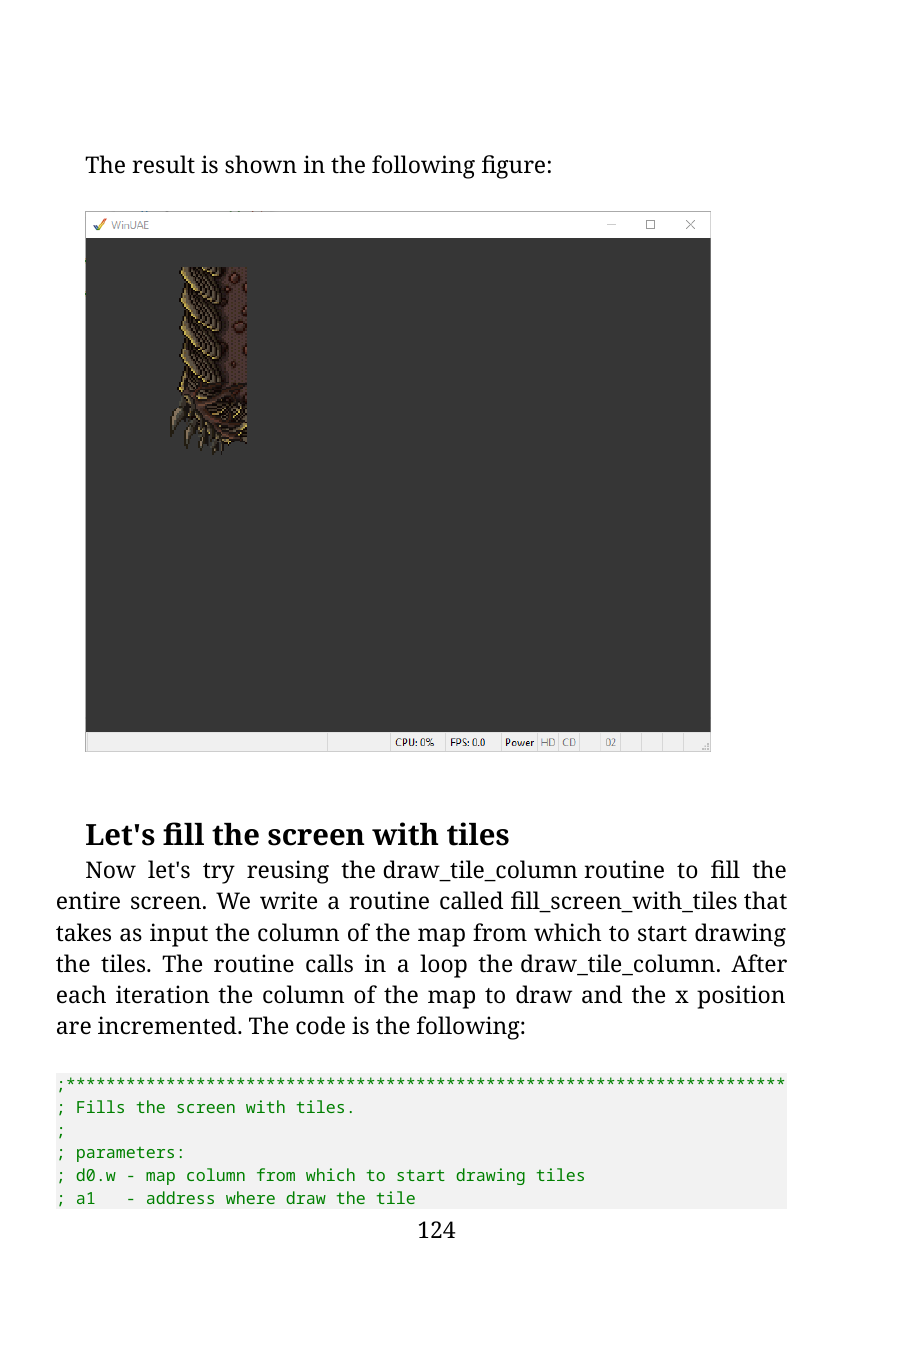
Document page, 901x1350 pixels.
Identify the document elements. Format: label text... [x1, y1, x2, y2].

text ; a1 - address where draw the tile [56, 1186, 787, 1209]
text ; Fills the screen with tiles. [56, 1096, 787, 1118]
text ; d0.w - map column from which to start drawing tiles [56, 1164, 787, 1186]
text ;************************************************************************ [56, 1073, 787, 1096]
text Now let's try reusing the draw_tile_column routine to fill the entire screen. We write a routine called fill_screen_with_tiles that takes as input the column of the map from which to start drawing the tiles. The routine calls in a loop the draw_tile_column. After each iteration the column of the map to draw and the x position are incremented. The code is the following: [56, 854, 787, 1042]
text ; parameters: [56, 1141, 787, 1164]
text ; [56, 1118, 787, 1141]
subtitle Let's fill the screen with tiles [56, 814, 787, 854]
text The result is shown in the following figure: [56, 149, 787, 181]
picture [85, 211, 711, 752]
